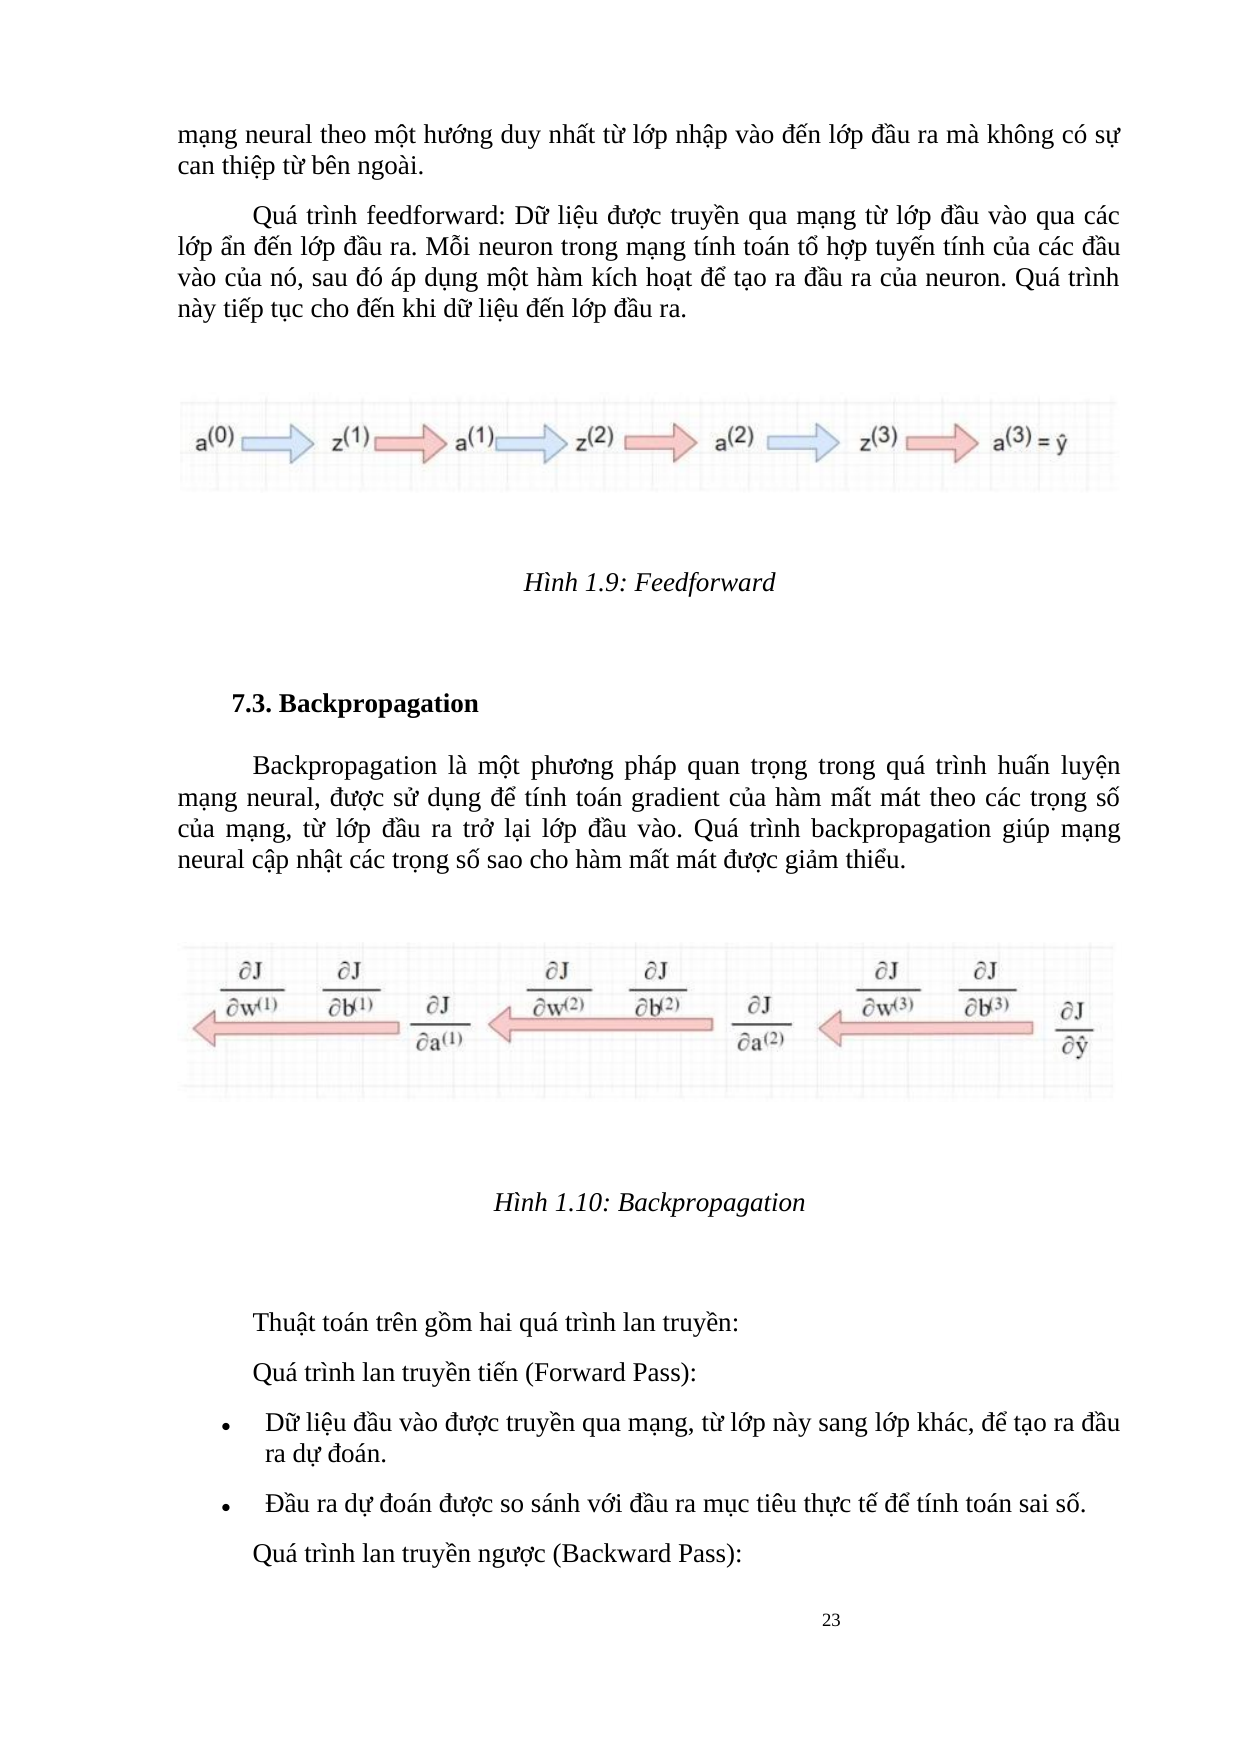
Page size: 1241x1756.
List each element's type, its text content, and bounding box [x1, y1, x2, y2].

text Quá trình lan truyền ngược (Backward Pass): [177, 1537, 1122, 1568]
subtitle 7.3. Backpropagation [231, 687, 1122, 718]
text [177, 118, 1122, 180]
text Thuật toán trên gồm hai quá trình lan truyền: [177, 1306, 1122, 1337]
text Quá trình feedforward: Dữ liệu được truyền qua mạng từ lớp đầu vào qua các lớp ẩn đến lớp đầu ra. Mỗi neuron trong mạng tính toán tổ hợp tuyến tính của các đầu vào của nó, sau đó áp dụng một hàm kích hoạt để tạo ra đầu ra của neuron. Quá trình này tiếp tục cho đến khi dữ liệu đến lớp đầu ra. [177, 199, 1122, 324]
picture [179, 392, 1120, 493]
list Đầu ra dự đoán được so sánh với đầu ra mục tiêu thực tế để tính toán sai số. [221, 1487, 1122, 1518]
picture [177, 942, 1123, 1102]
text Quá trình lan truyền tiến (Forward Pass): [177, 1356, 1122, 1387]
text Backpropagation là một phương pháp quan trọng trong quá trình huấn luyện mạng neural, được sử dụng để tính toán gradient của hàm mất mát theo các trọng số của mạng, từ lớp đầu ra trở lại lớp đầu vào. Quá trình backpropagation giúp mạng neural cập nhật các trọng số sao cho hàm mất mát được giảm thiểu. [177, 749, 1122, 874]
list Dữ liệu đầu vào được truyền qua mạng, từ lớp này sang lớp khác, để tạo ra đầu ra dự đoán. [221, 1406, 1122, 1468]
